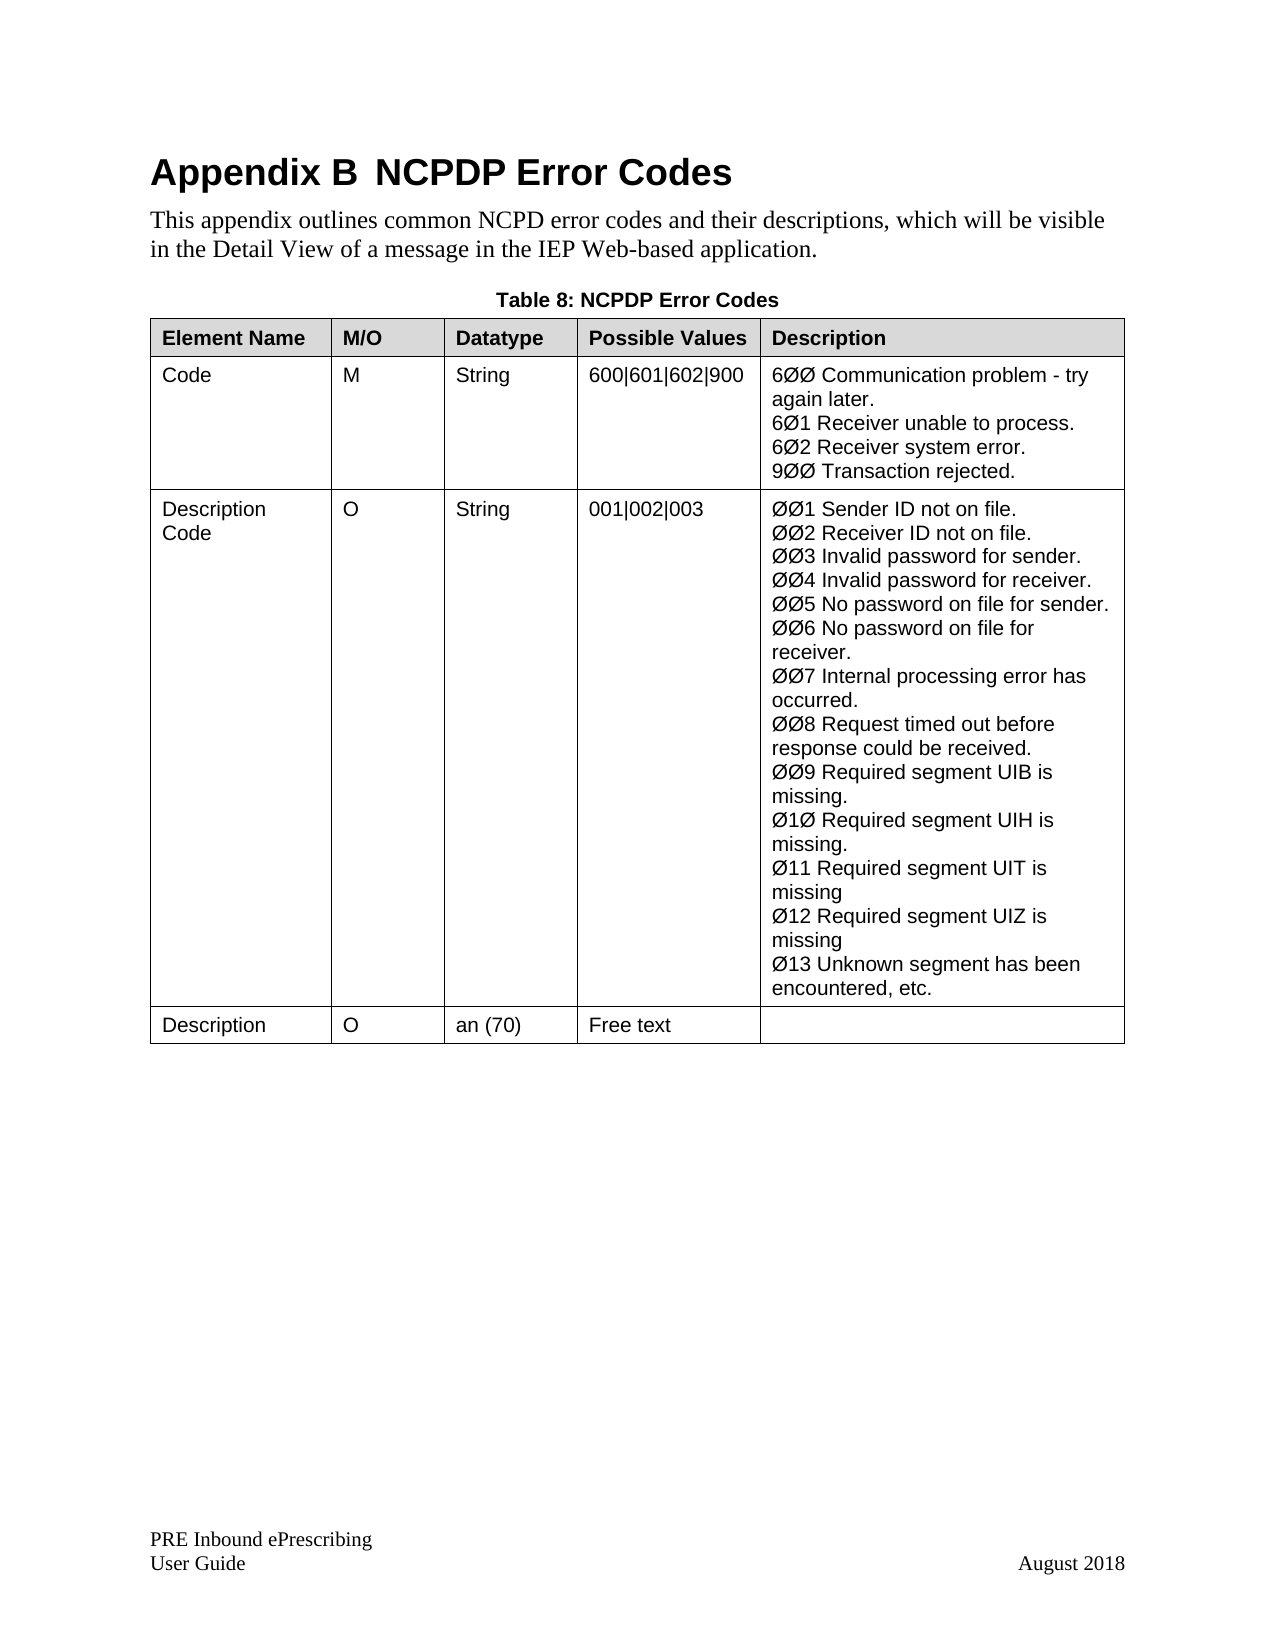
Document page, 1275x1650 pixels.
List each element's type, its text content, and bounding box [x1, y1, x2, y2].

table_cell String [445, 357, 577, 489]
table_header Element Name [151, 319, 331, 356]
table_cell Description [151, 1007, 331, 1043]
table_header Datatype [445, 319, 577, 356]
table_cell M [332, 357, 444, 489]
table_cell Free text [578, 1007, 760, 1043]
table_cell 600|601|602|900 [578, 357, 760, 489]
text Table 8: NCPDP Error Codes [150, 288, 1125, 312]
table_header M/O [332, 319, 444, 356]
table_cell O [332, 1007, 444, 1043]
table_cell ØØ1 Sender ID not on file. ØØ2 Receiver ID not on file. ØØ3 Invalid password for sender. ØØ4 Invalid password for receiver. ØØ5 No password on file for sender. ØØ6 No password on file for receiver. ØØ7 Internal processing error has occurred. ØØ8 Request timed out before response could be received. ØØ9 Required segment UIB is missing. Ø1Ø Required segment UIH is missing. Ø11 Required segment UIT is missing Ø12 Required segment UIZ is missing Ø13 Unknown segment has been encountered, etc. [761, 490, 1124, 1006]
table_cell 001|002|003 [578, 490, 760, 1006]
table_cell String [445, 490, 577, 1006]
table_cell [761, 1007, 1124, 1043]
table_cell 6ØØ Communication problem - try again later. 6Ø1 Receiver unable to process. 6Ø2 Receiver system error. 9ØØ Transaction rejected. [761, 357, 1124, 489]
table_header Description [761, 319, 1124, 356]
table_cell O [332, 490, 444, 1006]
text This appendix outlines common NCPD error codes and their descriptions, which will be visible in the Detail View of a message in the IEP Web-based application. [150, 206, 1125, 263]
table_header Possible Values [578, 319, 760, 356]
table_cell an (70) [445, 1007, 577, 1043]
table_cell Description Code [151, 490, 331, 1006]
table_cell Code [151, 357, 331, 489]
title NCPDP Error Codes [150, 150, 1125, 193]
